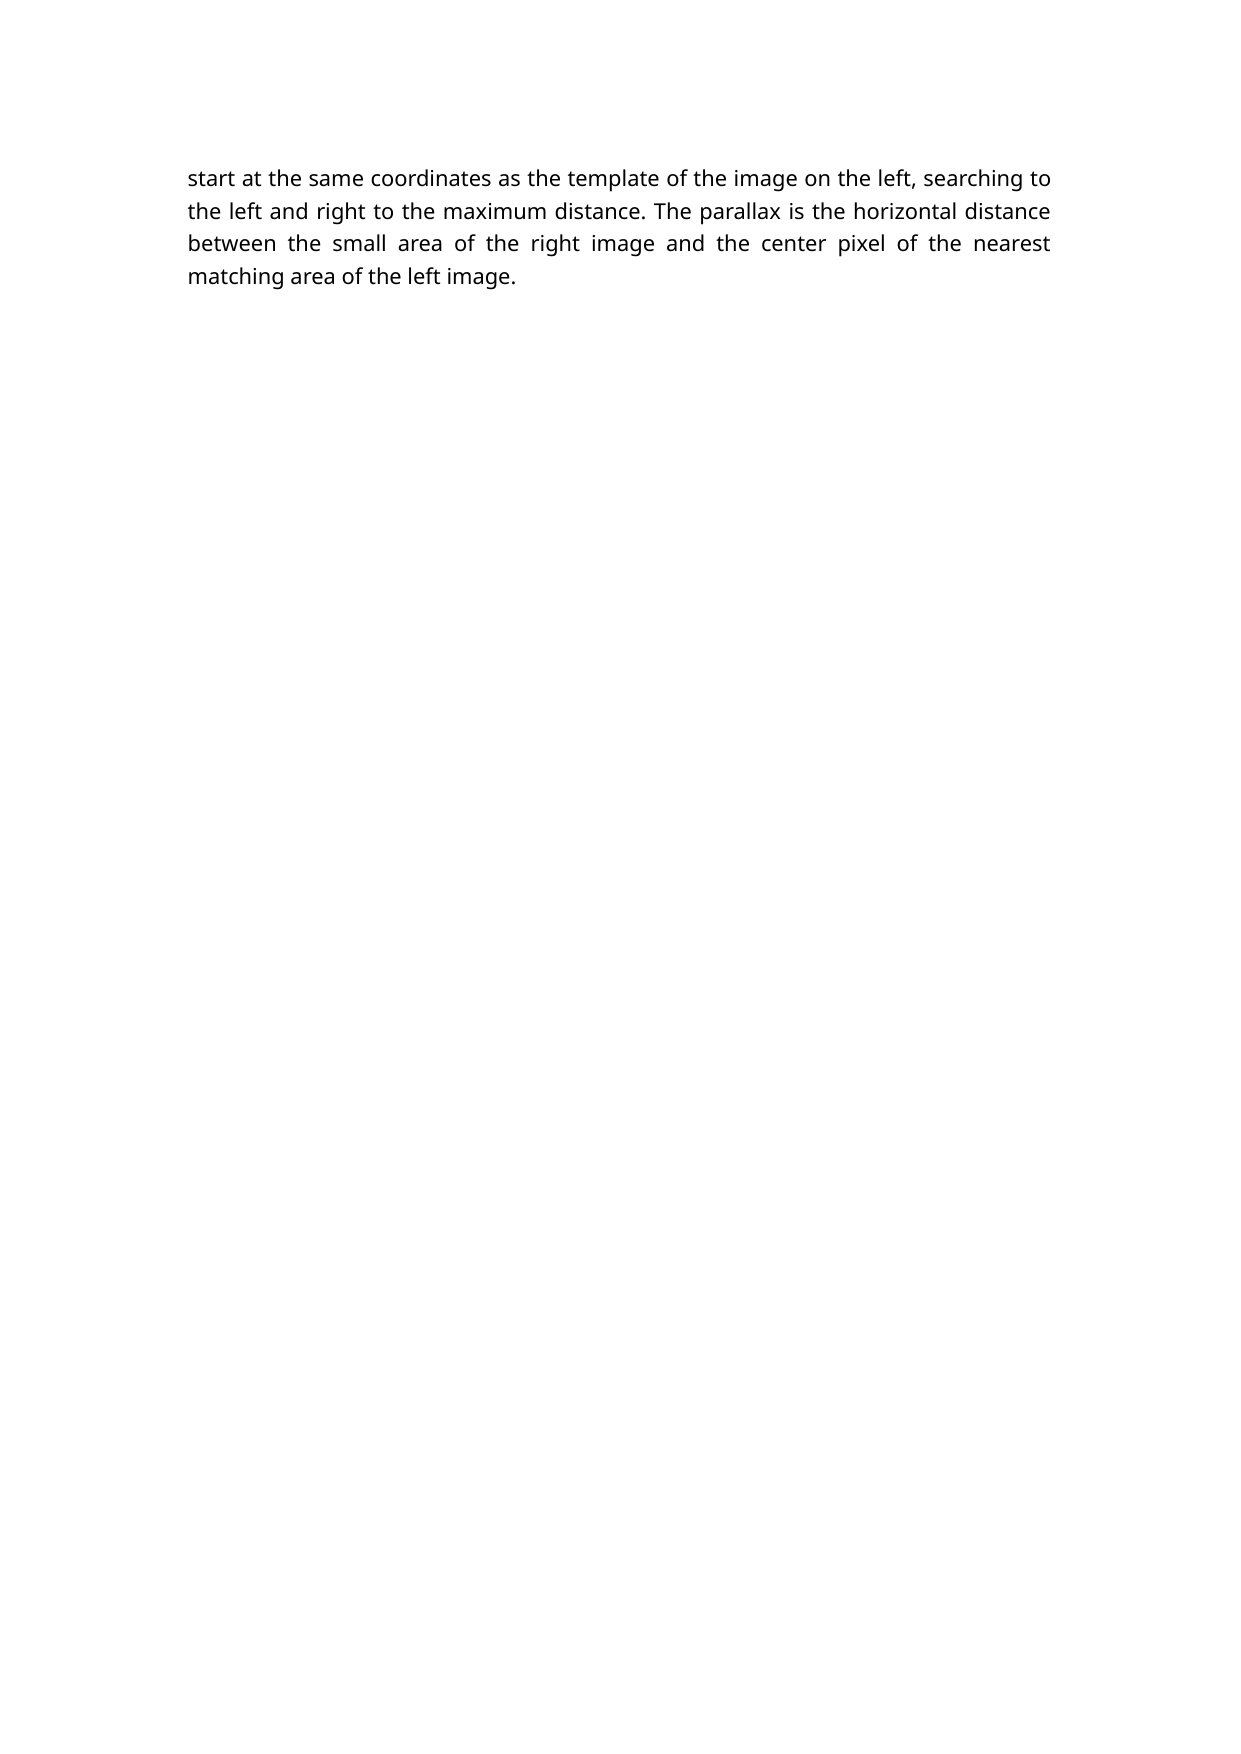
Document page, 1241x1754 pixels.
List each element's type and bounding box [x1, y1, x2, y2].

text [187, 162, 1053, 292]
